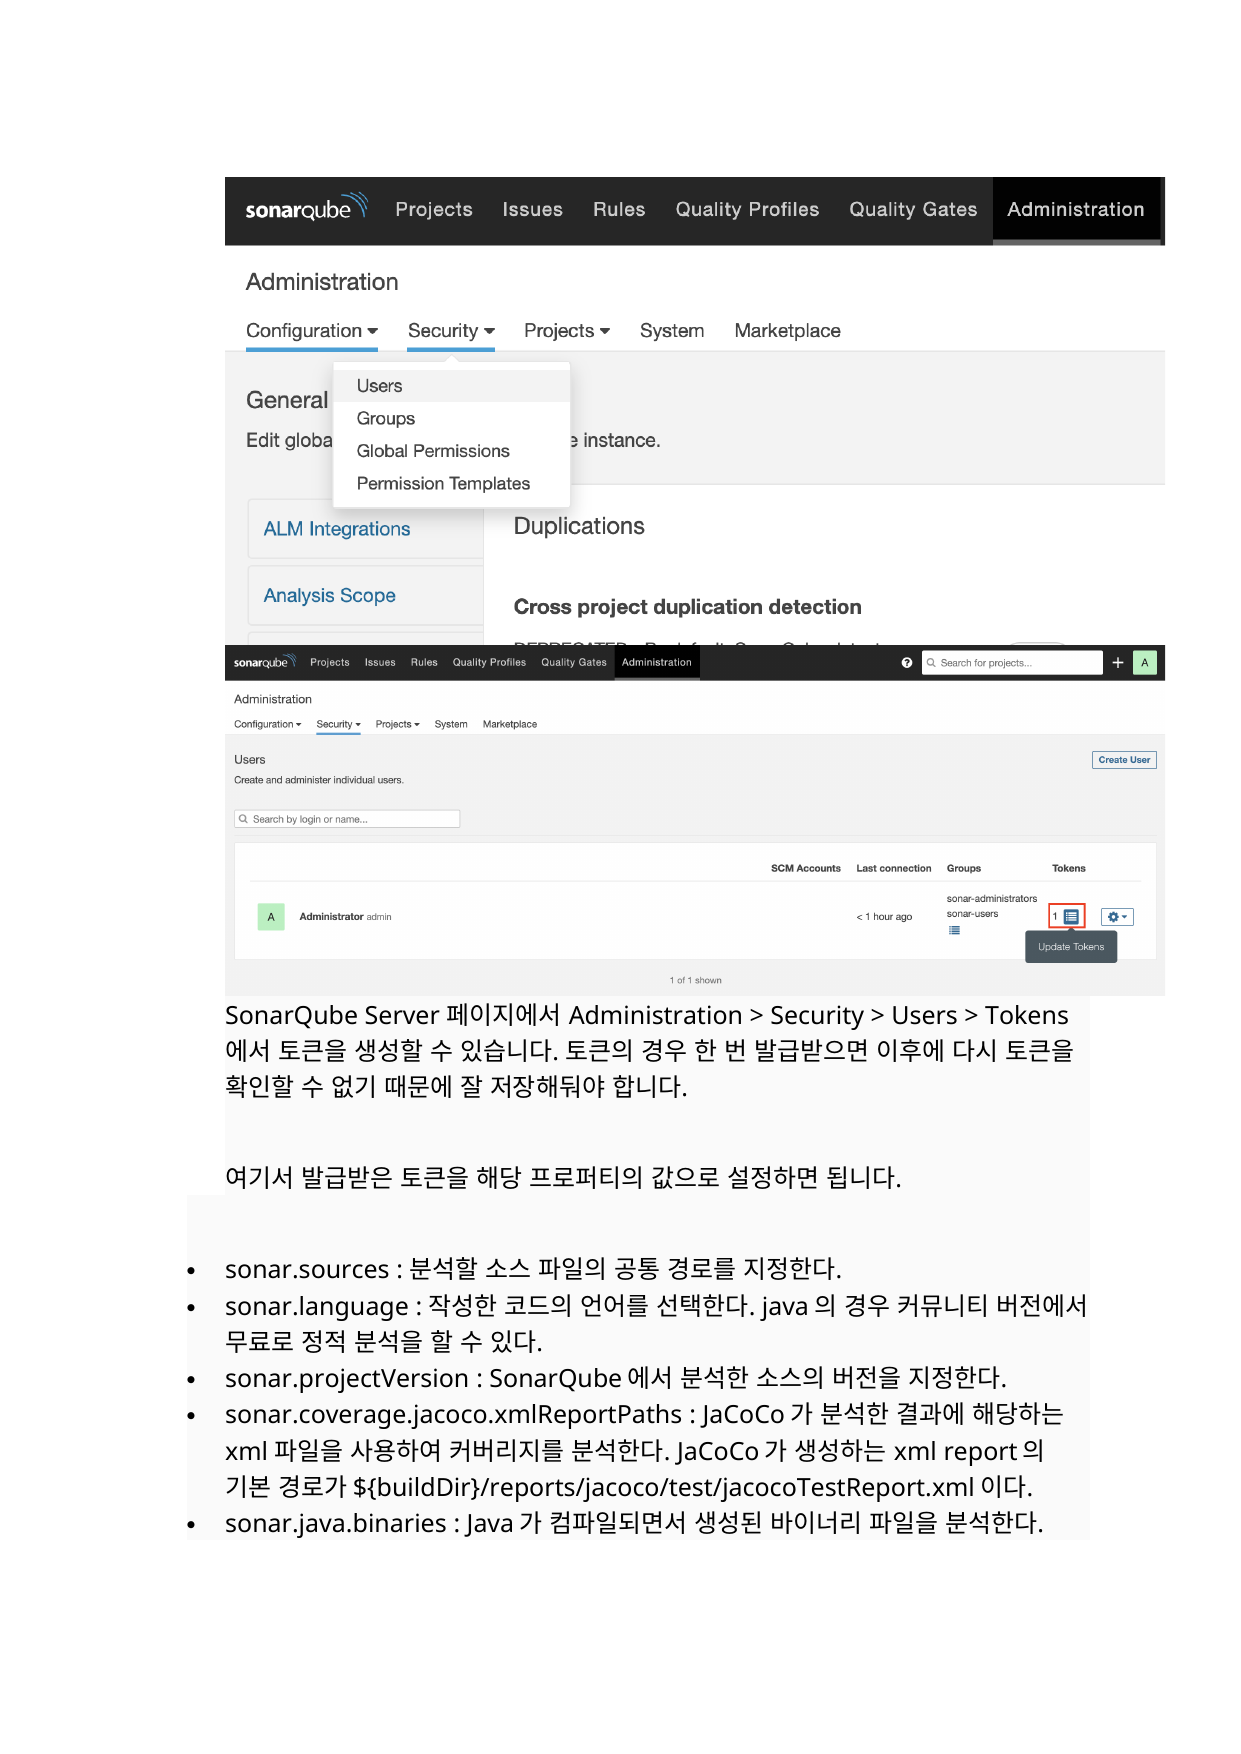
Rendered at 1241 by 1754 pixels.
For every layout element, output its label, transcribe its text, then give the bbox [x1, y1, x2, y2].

list sonar.projectVersion : SonarQube에서 분석한 소스의 버전을 지정한다. [187, 1358, 1090, 1395]
list sonar.coverage.jacoco.xmlReportPaths : JaCoCo가 분석한 결과에 해당하는 xml 파일을 사용하여 커버리지를 분석한다. JaCoCo가 생성하는 xml report의 기본 경로가 ${buildDir}/reports/jacoco/test/jacocoTestReport.xml이다. [187, 1395, 1090, 1503]
list sonar.java.binaries : Java가 컴파일되면서 생성된 바이너리 파일을 분석한다. [187, 1503, 1090, 1540]
list sonar.sources : 분석할 소스 파일의 공통 경로를 지정한다. [187, 1250, 1090, 1286]
text 여기서 발급받은 토큰을 해당 프로퍼티의 값으로 설정하면 됩니다. [225, 1159, 1090, 1195]
picture [225, 177, 1166, 996]
list sonar.language : 작성한 코드의 언어를 선택한다. java의 경우 커뮤니티 버전에서 무료로 정적 분석을 할 수 있다. [187, 1286, 1090, 1358]
text SonarQube Server 페이지에서 Administration > Security > Users > Tokens에서 토큰을 생성할 수 있습니다. 토큰의 경우 한 번 발급받으면 이후에 다시 토큰을 확인할 수 없기 때문에 잘 저장해둬야 합니다. [225, 996, 1090, 1104]
